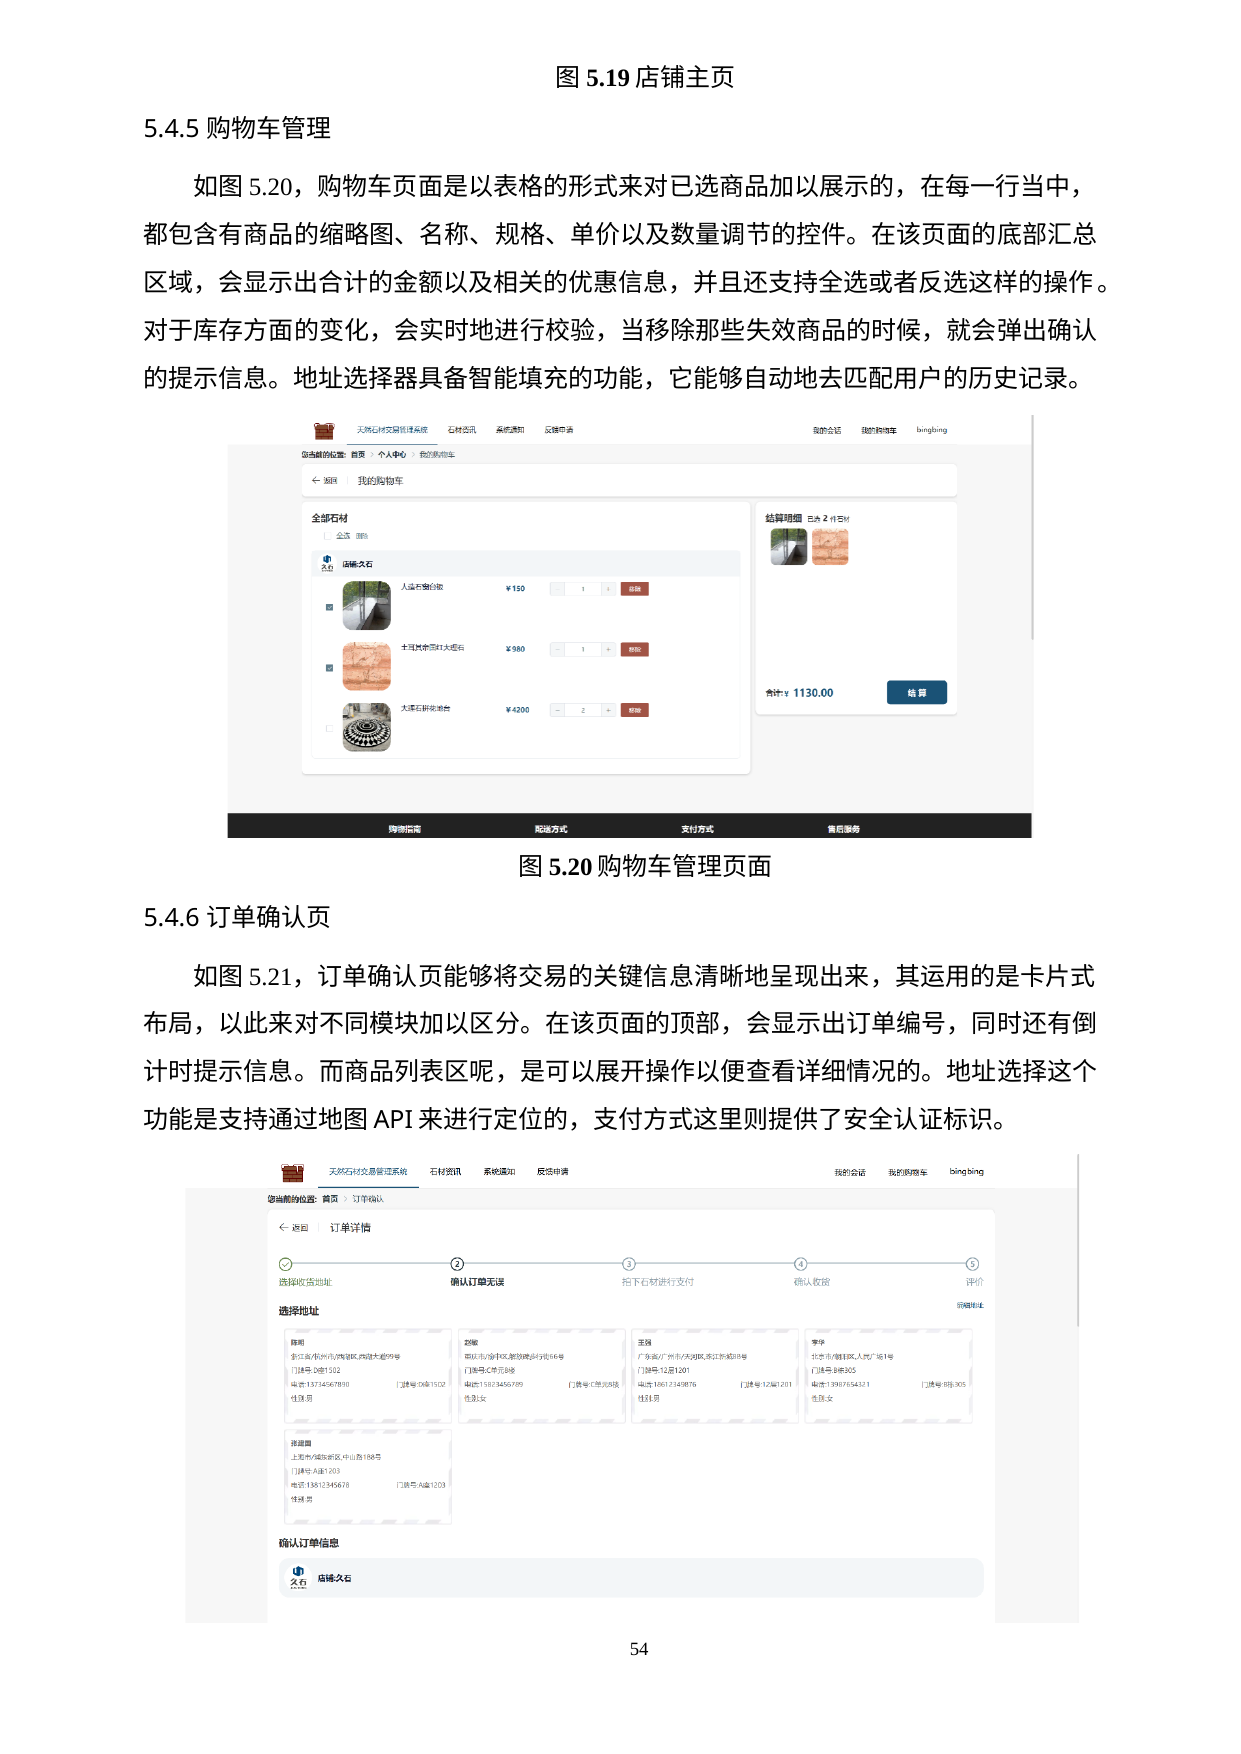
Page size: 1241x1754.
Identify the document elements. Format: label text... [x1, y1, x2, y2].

picture [185, 1154, 1080, 1623]
text 图 5.19店铺主页 [143, 48, 1097, 96]
text 如图5.21，订单确认页能够将交易的关键信息清晰地呈现出来，其运用的是卡片式布局，以此来对不同模块加以区分。在该页面的顶部，会显示出订单编号，同时还有倒计时提示信息。而商品列表区呢，是可以展开操作以便查看详细情况的。地址选择这个功能是支持通过地图API来进行定位的，支付方式这里则提供了安全认证标识。 [143, 947, 1097, 1138]
subtitle 订单确认页 [143, 898, 1097, 934]
subtitle 购物车管理 [143, 108, 1097, 144]
text 如图5.20，购物车页面是以表格的形式来对已选商品加以展示的，在每一行当中，都包含有商品的缩略图、名称、规格、单价以及数量调节的控件。在该页面的底部汇总区域，会显示出合计的金额以及相关的优惠信息，并且还支持全选或者反选这样的操作。对于库存方面的变化，会实时地进行校验，当移除那些失效商品的时候，就会弹出确认的提示信息。地址选择器具备智能填充的功能，它能够自动地去匹配用户的历史记录。 [143, 157, 1097, 397]
picture [227, 415, 1034, 838]
